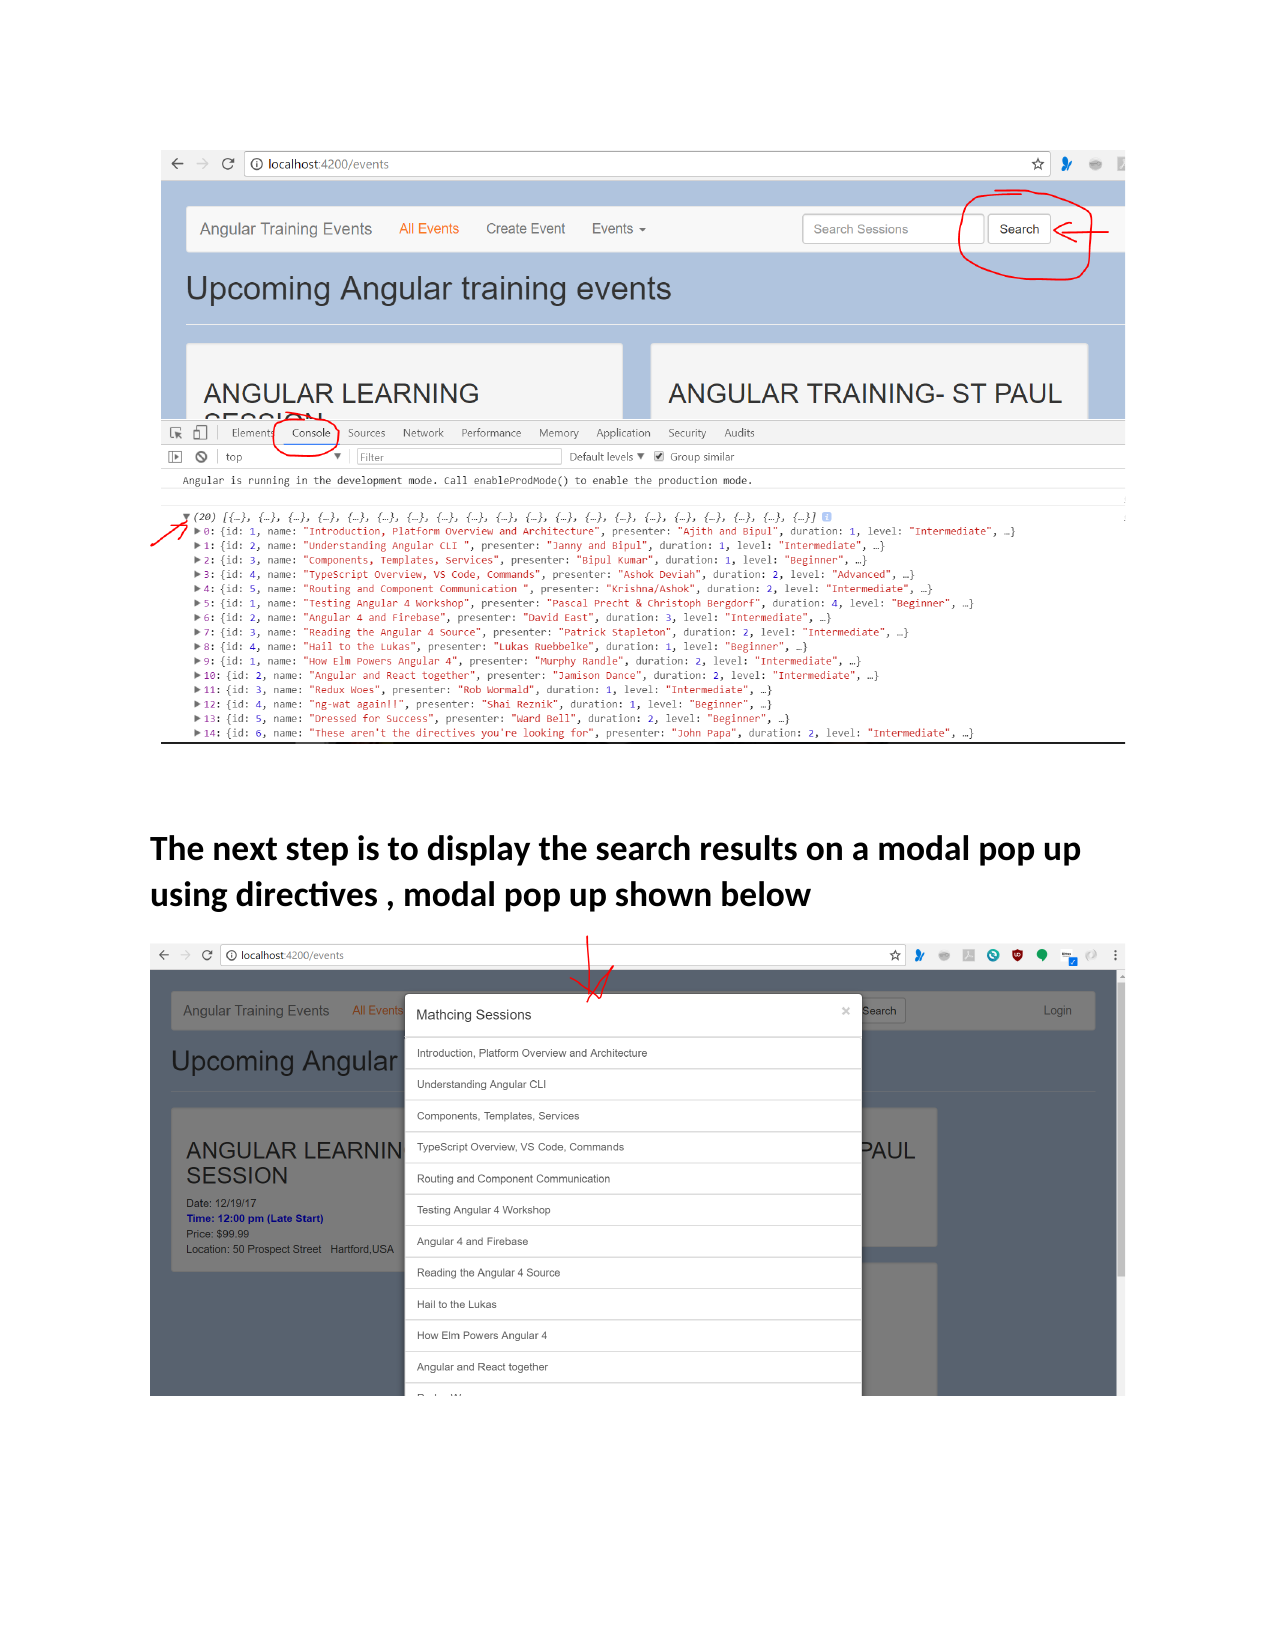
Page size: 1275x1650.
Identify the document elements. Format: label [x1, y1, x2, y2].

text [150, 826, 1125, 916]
picture [150, 935, 1125, 1396]
picture [150, 150, 1125, 744]
